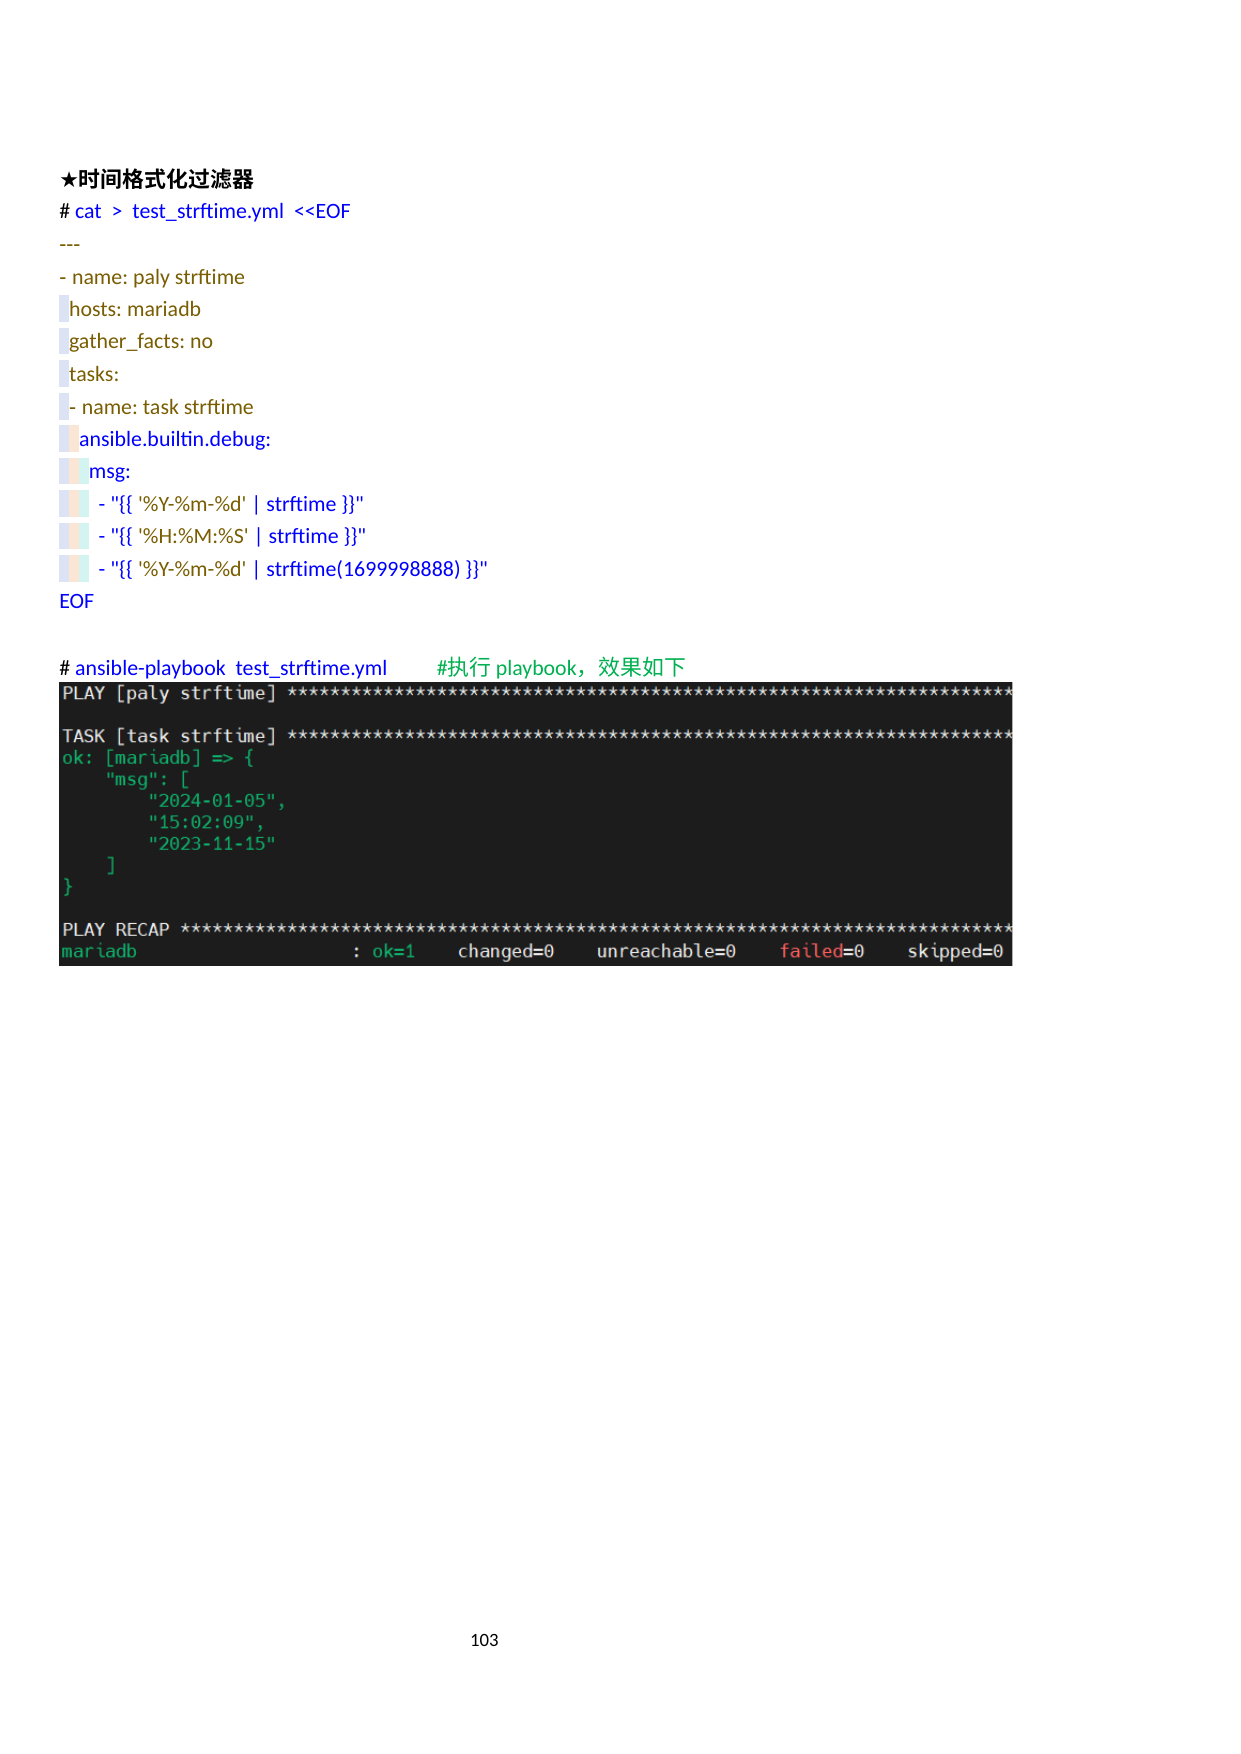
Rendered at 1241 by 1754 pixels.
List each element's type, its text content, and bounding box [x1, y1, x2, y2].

text EOF [59, 584, 1181, 617]
text - "{{ '%Y-%m-%d' | strftime }}" [59, 487, 1181, 519]
text hosts: mariadb [59, 292, 1181, 324]
text # ansible-playbook test_strftime.yml #执行playbook，效果如下 [59, 649, 1181, 682]
text tasks: [59, 357, 1181, 389]
text # cat > test_strftime.yml <<EOF [59, 194, 1181, 227]
text - name: task strftime [59, 389, 1181, 422]
text ansible.builtin.debug: [59, 422, 1181, 454]
text - "{{ '%H:%M:%S' | strftime }}" [59, 519, 1181, 552]
picture [59, 682, 1013, 966]
text - "{{ '%Y-%m-%d' | strftime(1699998888) }}" [59, 552, 1181, 584]
text ★时间格式化过滤器 [59, 162, 1181, 194]
text msg: [59, 454, 1181, 487]
text --- [59, 227, 1181, 259]
text - name: paly strftime [59, 259, 1181, 292]
text gather_facts: no [59, 324, 1181, 357]
